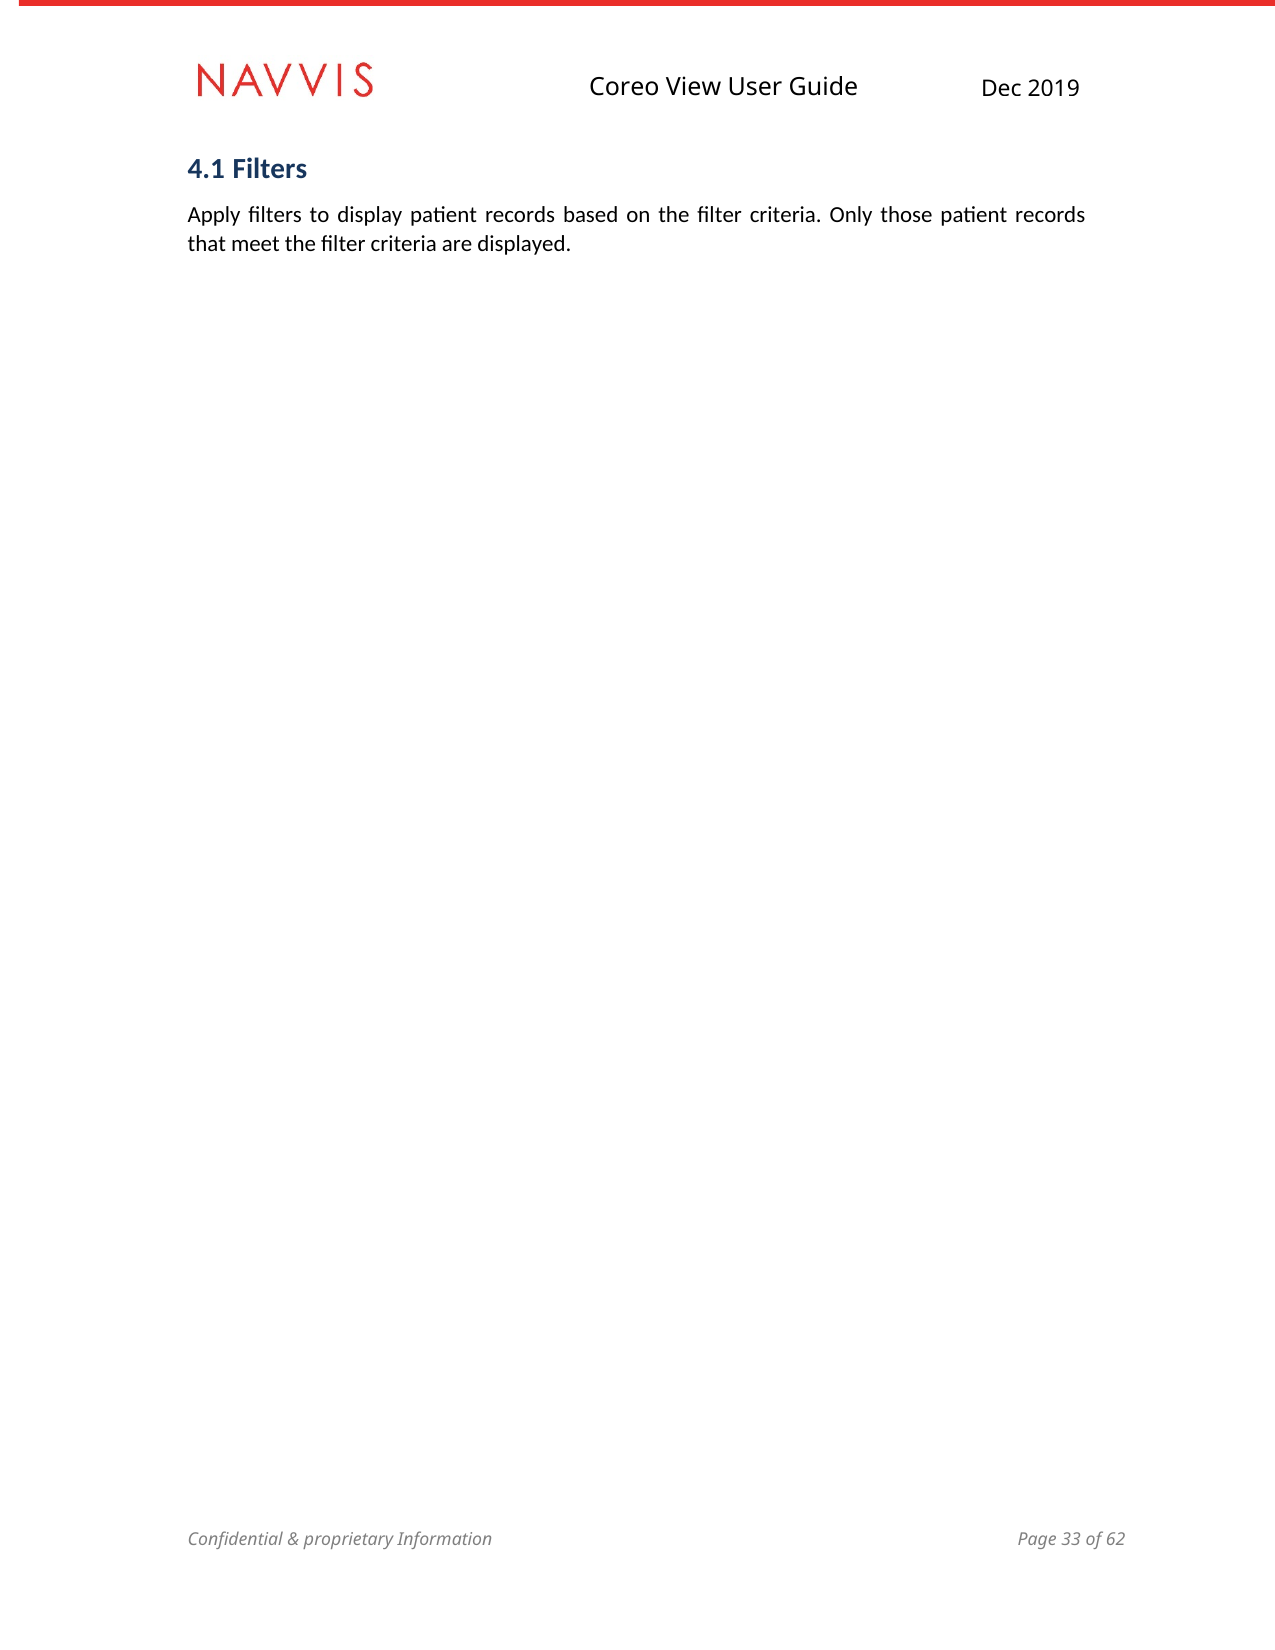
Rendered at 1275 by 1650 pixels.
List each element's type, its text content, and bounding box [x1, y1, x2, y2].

subtitle Filters [187, 150, 1087, 186]
picture [187, 55, 383, 104]
text Apply filters to display patient records based on the filter criteria. Only those patient records that meet the filter criteria are displayed. [187, 200, 1087, 258]
